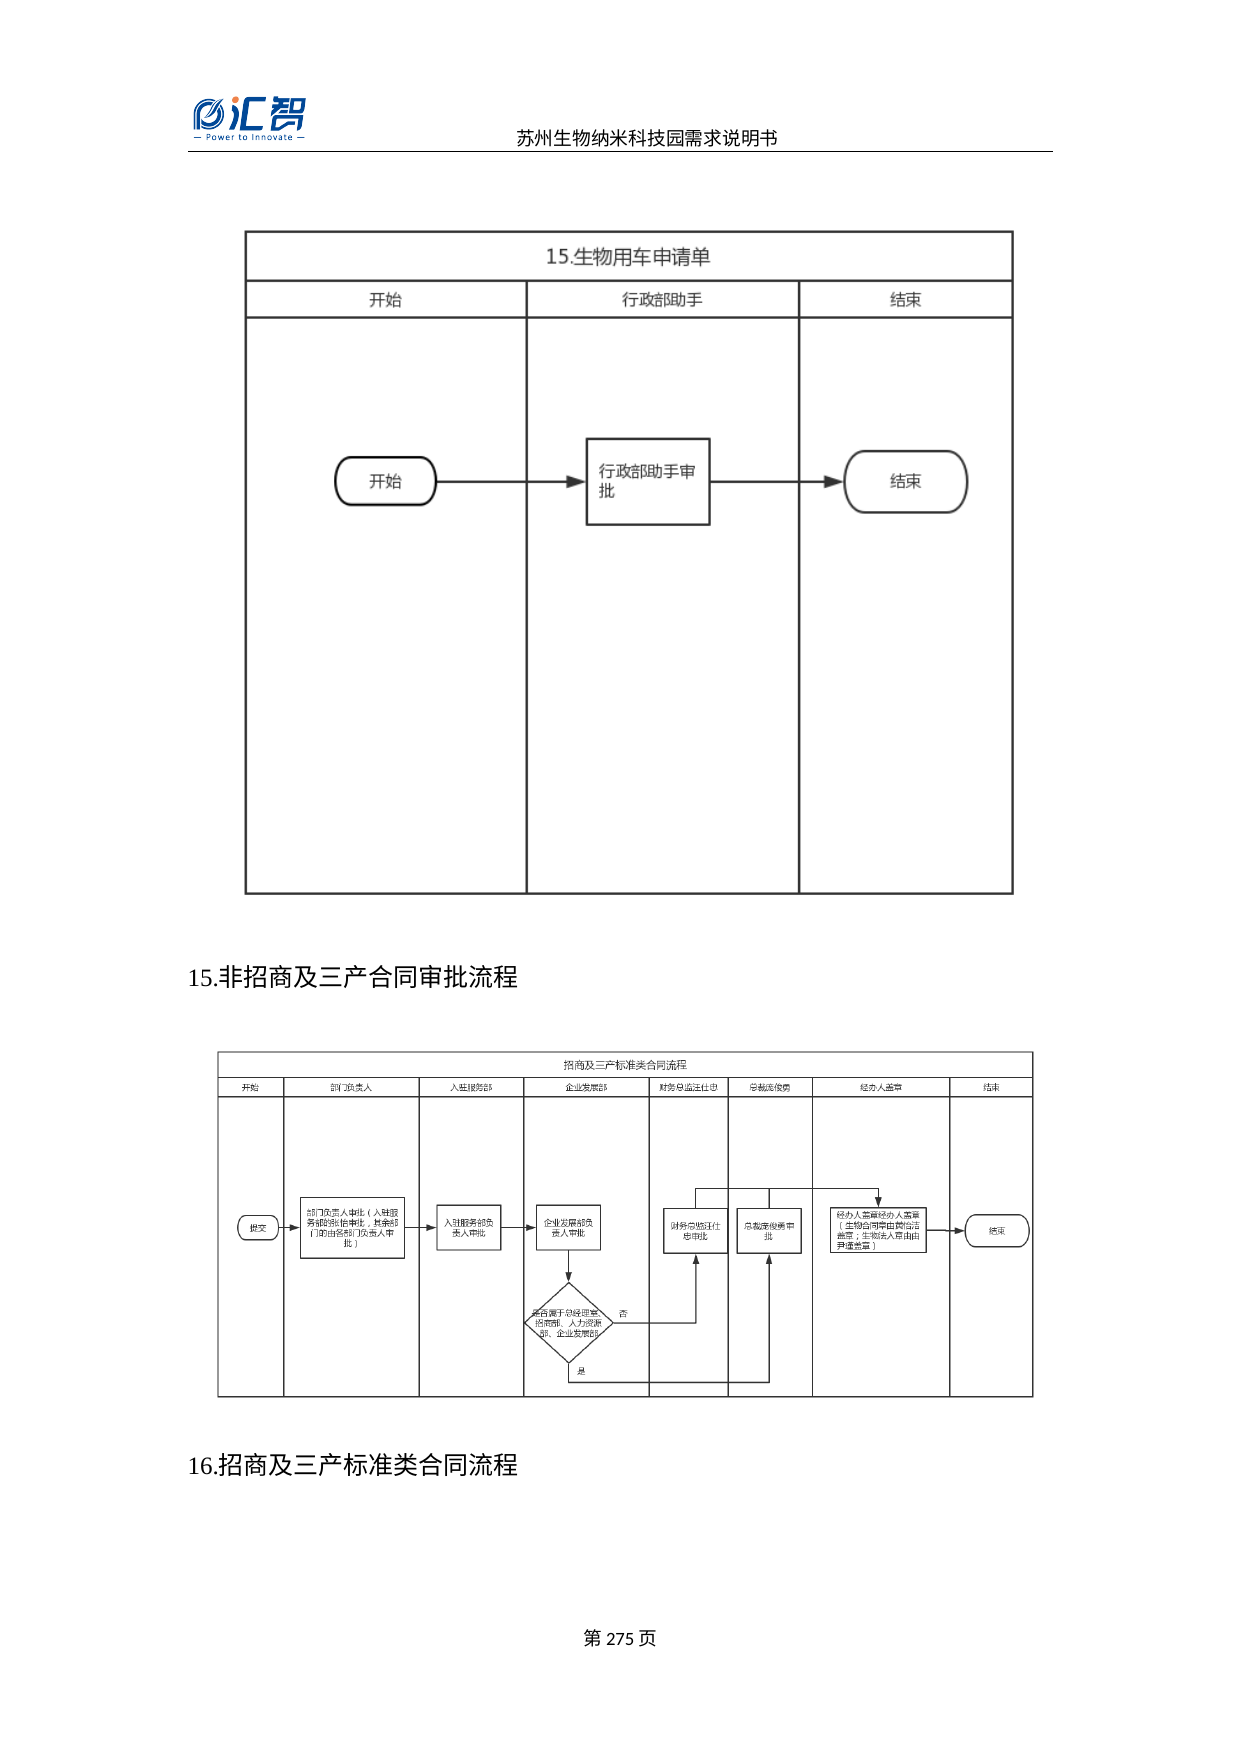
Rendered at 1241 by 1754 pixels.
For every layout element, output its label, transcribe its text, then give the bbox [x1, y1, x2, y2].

list 招商及三产标准类合同流程 [187, 1431, 1053, 1496]
picture [187, 1021, 1053, 1417]
picture [187, 173, 1052, 933]
list 非招商及三产合同审批流程 [187, 943, 1053, 1008]
picture [187, 88, 313, 146]
